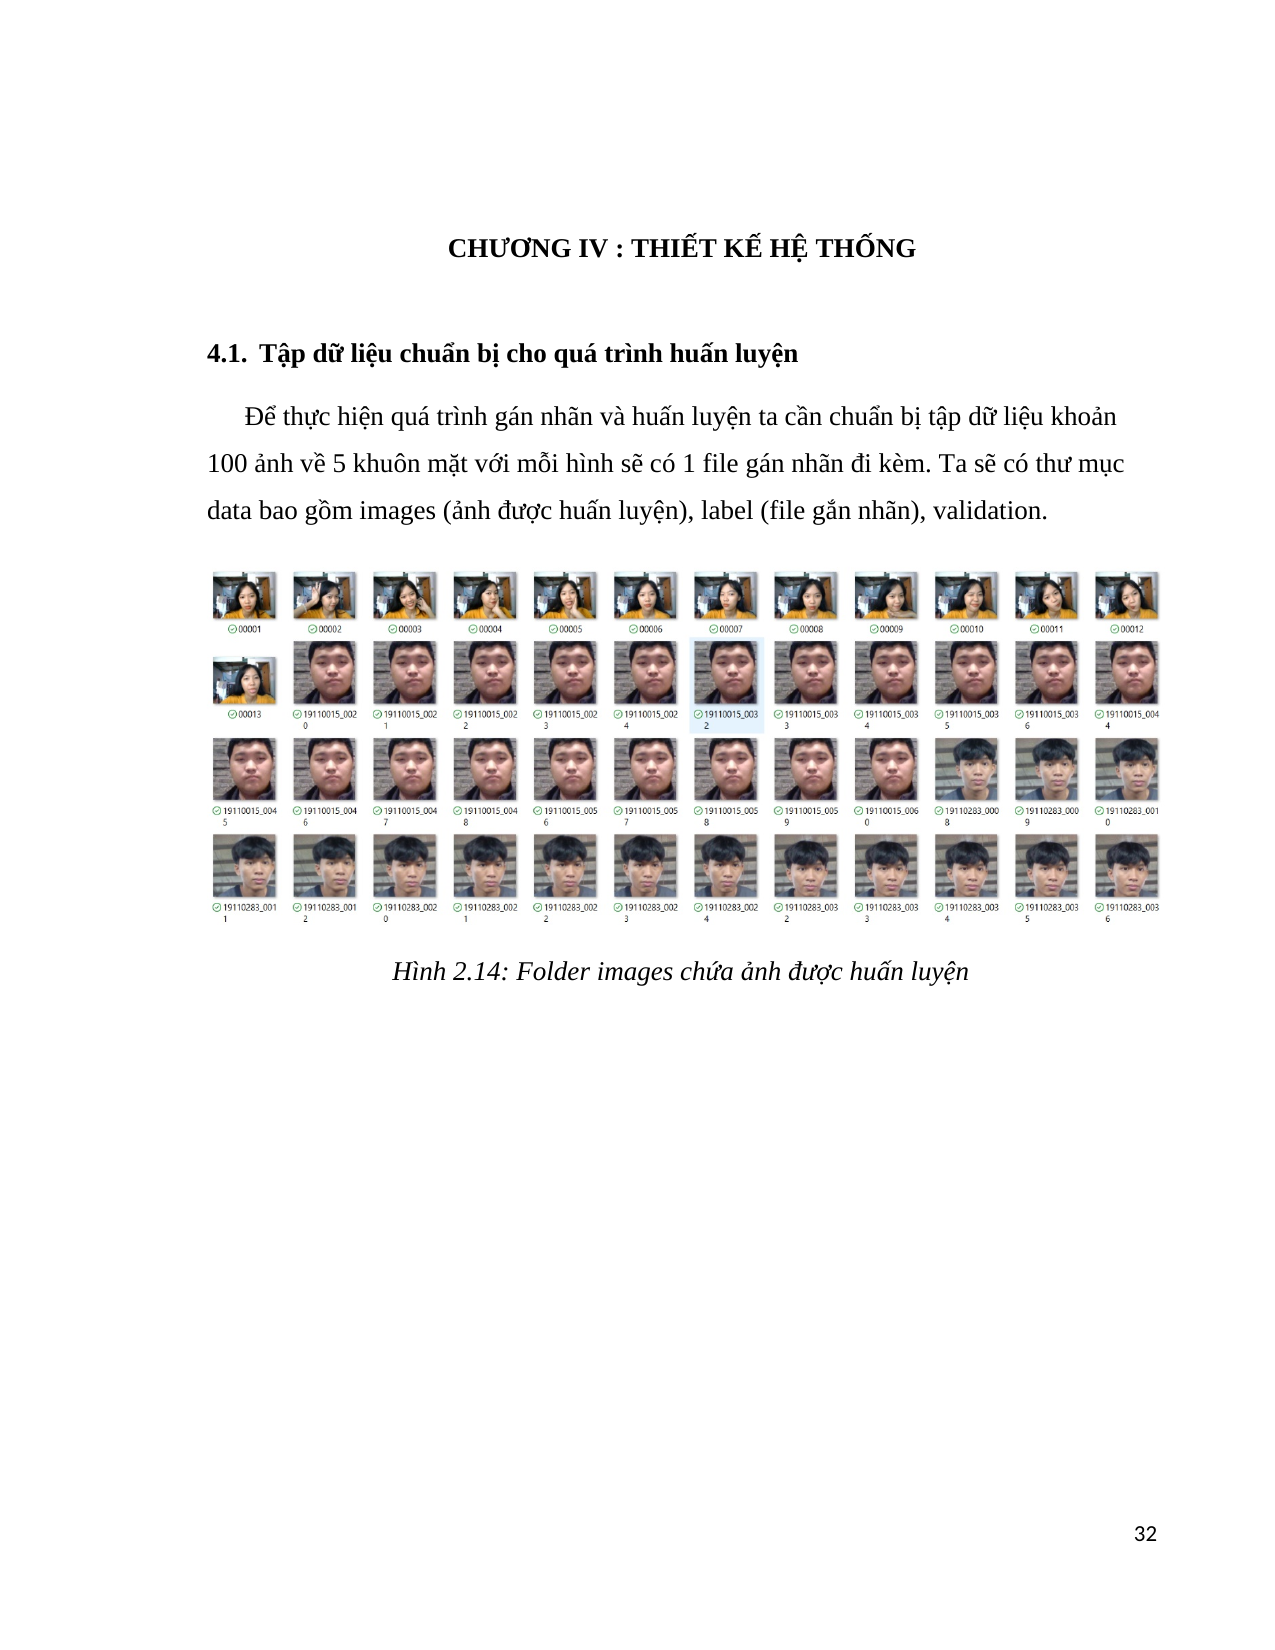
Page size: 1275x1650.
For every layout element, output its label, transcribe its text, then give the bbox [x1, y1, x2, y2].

text Hình 2.14: Folder images chứa ảnh được huấn luyện [207, 955, 1157, 986]
subtitle CHƯƠNG IV : THIẾT KẾ HỆ THỐNG [207, 232, 1157, 263]
list Tập dữ liệu chuẩn bị cho quá trình huấn luyện [207, 337, 1157, 368]
picture [206, 557, 1168, 925]
text Để thực hiện quá trình gán nhãn và huấn luyện ta cần chuẩn bị tập dữ liệu khoản 100 ảnh về 5 khuôn mặt với mỗi hình sẽ có 1 file gán nhãn đi kèm. Ta sẽ có thư mục data bao gồm images (ảnh được huấn luyện), label (file gắn nhãn), validation. [207, 400, 1157, 525]
